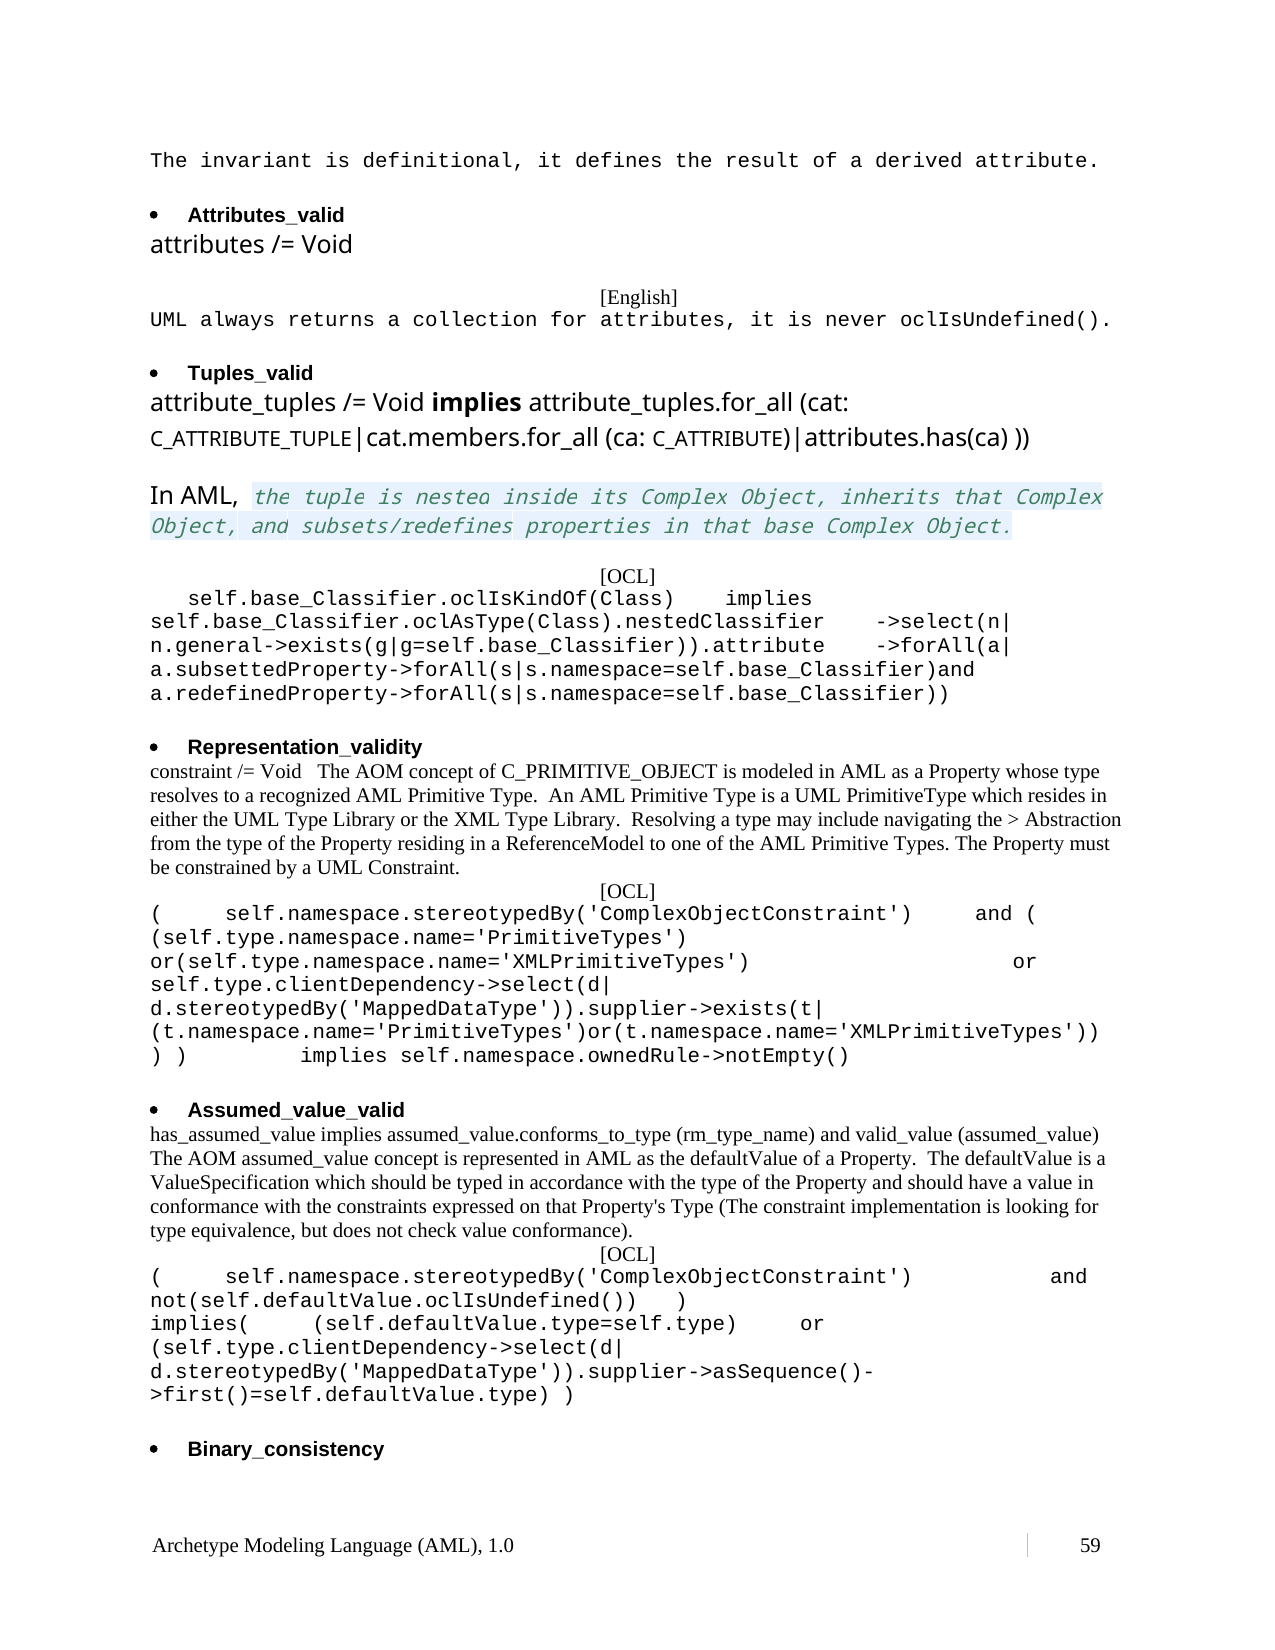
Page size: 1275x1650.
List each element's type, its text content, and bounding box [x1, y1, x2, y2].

text constraint /= Void The AOM concept of C_PRIMITIVE_OBJECT is modeled in AML as a Property whose type resolves to a recognized AML Primitive Type. An AML Primitive Type is a UML PrimitiveType which resides in either the UML Type Library or the XML Type Library. Resolving a type may include navigating the > Abstraction from the type of the Property residing in a ReferenceModel to one of the AML Primitive Types. The Property must be constrained by a UML Constraint. [150, 759, 1125, 879]
text [OCL] [525, 564, 1125, 588]
text The invariant is definitional, it defines the result of a derived attribute. [150, 150, 1125, 174]
text [English] [525, 284, 1125, 309]
text UML always returns a collection for attributes, it is never oclIsUndefined(). [150, 309, 1125, 332]
text attribute_tuples /= Void implies attribute_tuples.for_all (cat: [150, 385, 1125, 419]
text attributes /= Void [150, 226, 1125, 261]
text ( self.namespace.stereotypedBy('ComplexObjectConstraint') and ( (self.type.namespace.name='PrimitiveTypes') or(self.type.namespace.name='XMLPrimitiveTypes') or self.type.clientDependency->select(d|d.stereotypedBy('MappedDataType')).supplier->exists(t|(t.namespace.name='PrimitiveTypes')or(t.namespace.name='XMLPrimitiveTypes')) ) ) implies self.namespace.ownedRule->notEmpty() [150, 903, 1125, 1069]
text self.base_Classifier.oclIsKindOf(Class) implies self.base_Classifier.oclAsType(Class).nestedClassifier ->select(n|n.general->exists(g|g=self.base_Classifier)).attribute ->forAll(a|a.subsettedProperty->forAll(s|s.namespace=self.base_Classifier)and a.redefinedProperty->forAll(s|s.namespace=self.base_Classifier)) [150, 588, 1125, 706]
text has_assumed_value implies assumed_value.conforms_to_type (rm_type_name) and valid_value (assumed_value) The AOM assumed_value concept is represented in AML as the defaultValue of a Property. The defaultValue is a ValueSpecification which should be typed in accordance with the type of the Property and should have a value in conformance with the constraints expressed on that Property's Type (The constraint implementation is looking for type equivalence, but does not check value conformance). [150, 1122, 1125, 1242]
text ( self.namespace.stereotypedBy('ComplexObjectConstraint') and not(self.defaultValue.oclIsUndefined()) ) implies( (self.defaultValue.type=self.type) or (self.type.clientDependency->select(d|d.stereotypedBy('MappedDataType')).supplier->asSequence()->first()=self.defaultValue.type) ) [150, 1266, 1125, 1408]
text C_ATTRIBUTE_TUPLE|cat.members.for_all (ca: C_ATTRIBUTE)|attributes.has(ca) )) [150, 419, 1125, 453]
list Binary_consistency [150, 1437, 1125, 1461]
text [OCL] [525, 879, 1125, 903]
list Representation_validity [150, 735, 1125, 759]
list Attributes_valid [150, 202, 1125, 226]
text [OCL] [525, 1242, 1125, 1266]
list Assumed_value_valid [150, 1098, 1125, 1122]
text In AML, the tuple is nested inside its Complex Object, inherits that Complex Object, and subsets/redefines properties in that base Complex Object. [150, 477, 1125, 540]
list Tuples_valid [150, 361, 1125, 385]
